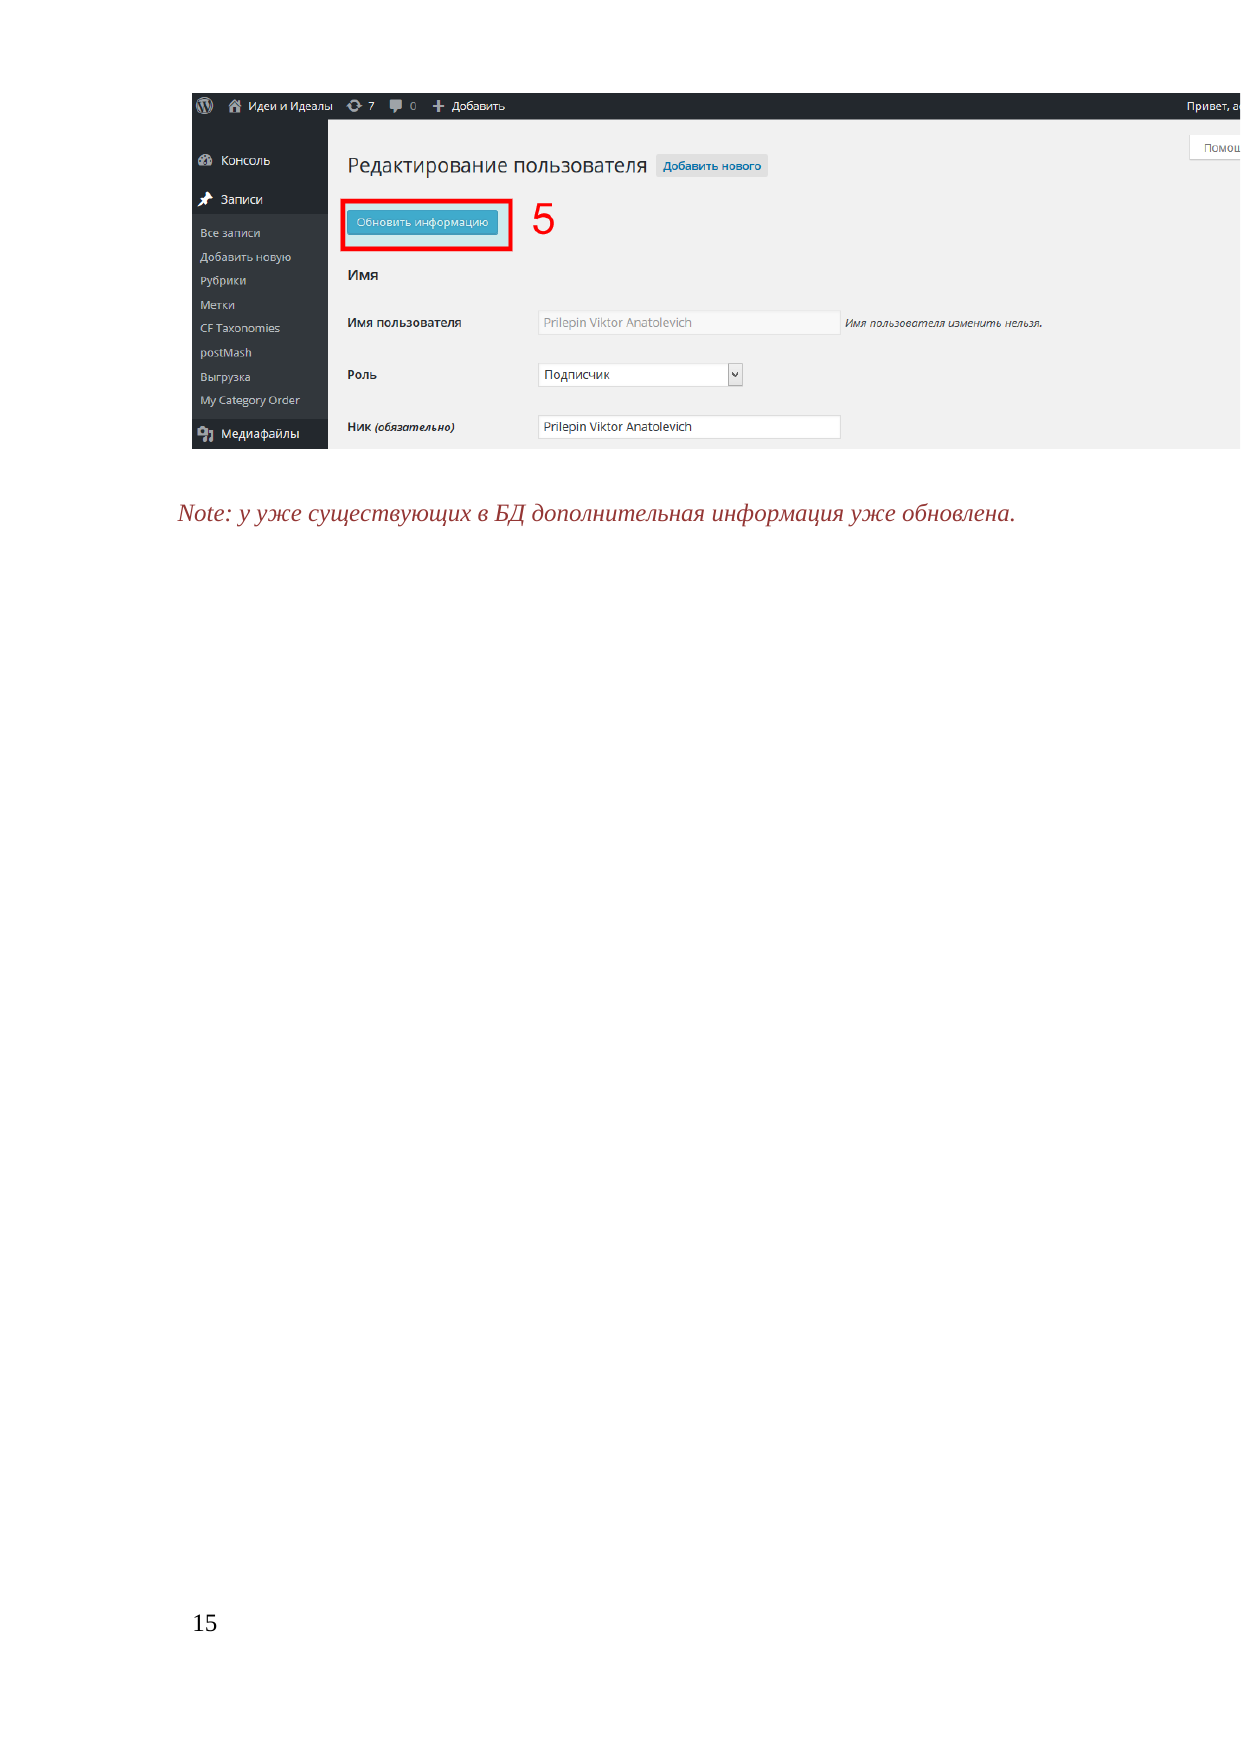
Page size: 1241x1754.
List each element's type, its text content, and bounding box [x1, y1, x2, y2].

text Note: у уже существующих в БД дополнительная информация уже обновлена. [177, 498, 1107, 527]
picture [192, 93, 1241, 449]
